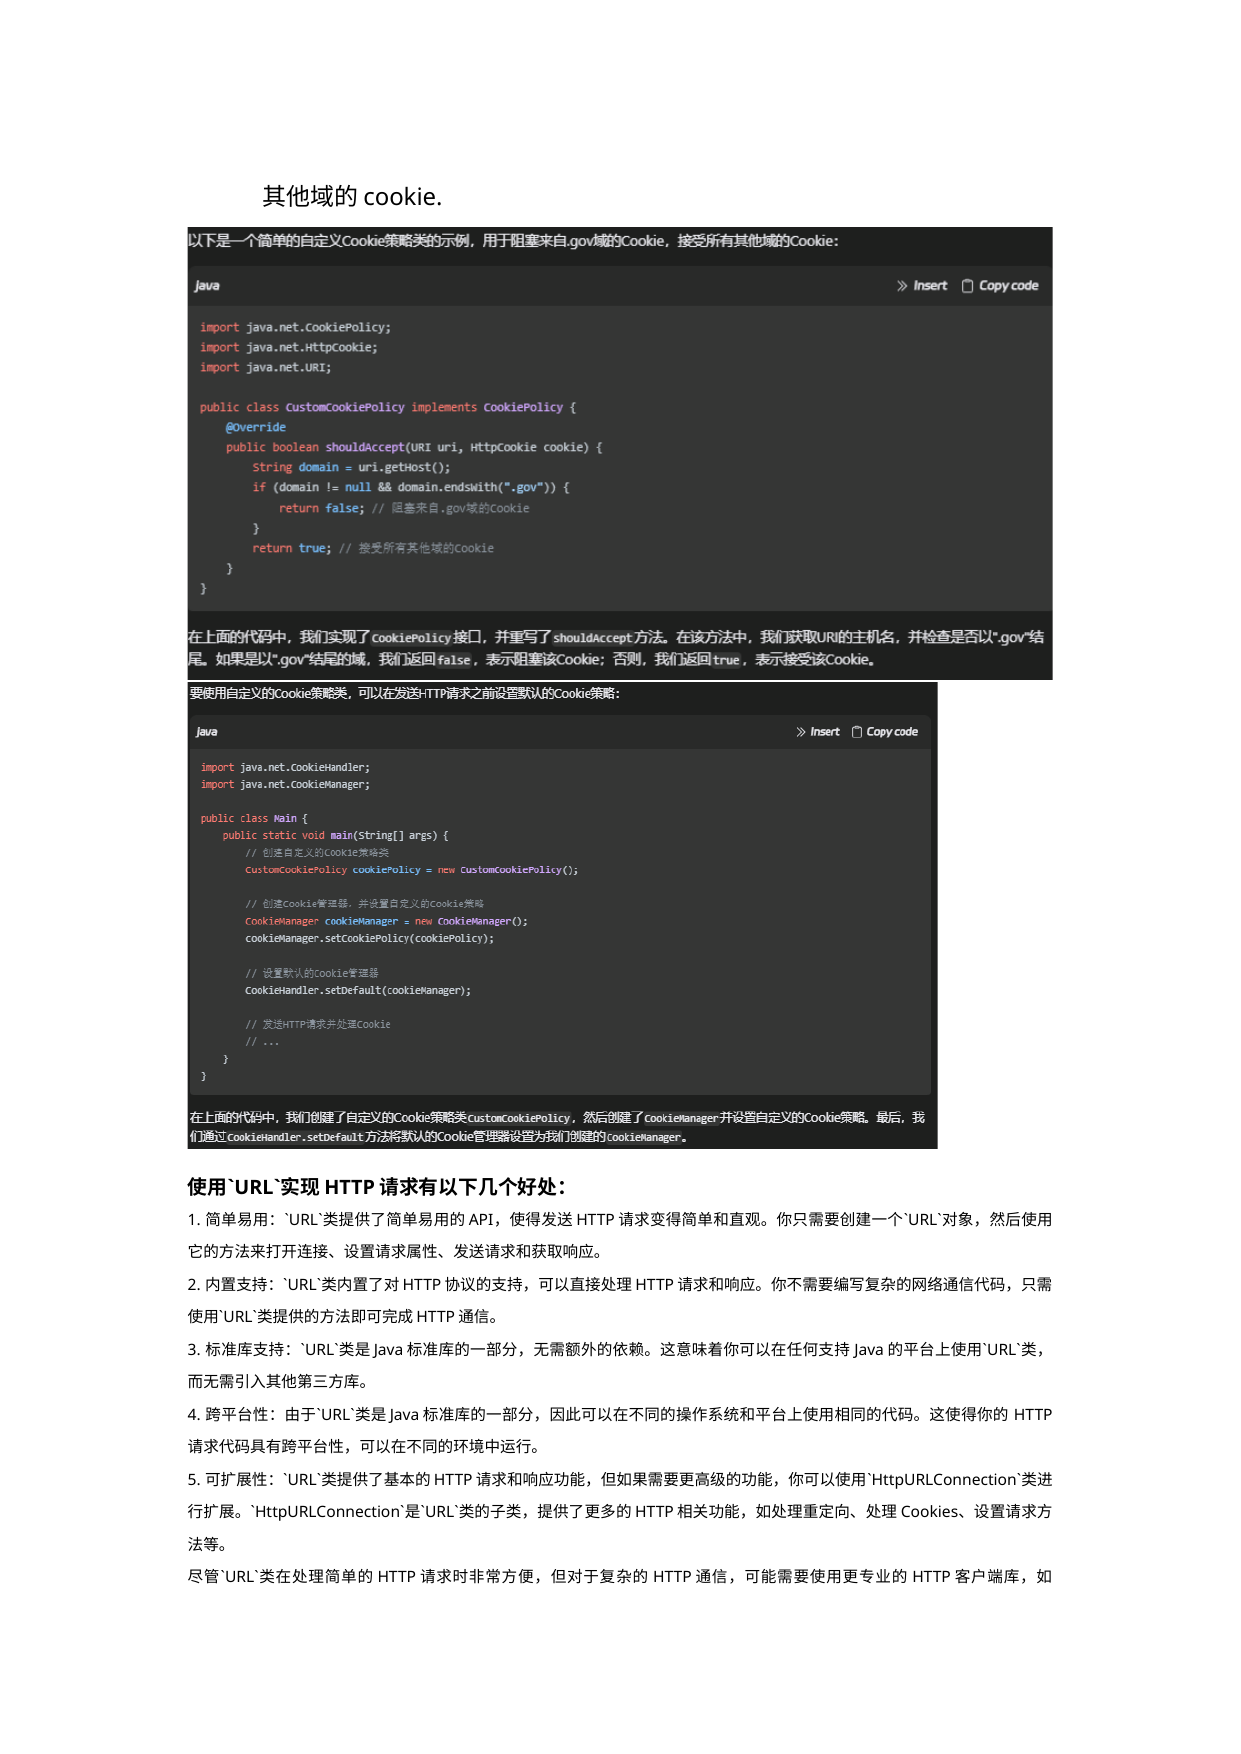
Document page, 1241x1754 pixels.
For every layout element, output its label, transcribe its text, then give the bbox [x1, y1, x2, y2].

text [187, 1559, 1053, 1592]
text 5. 可扩展性：`URL`类提供了基本的HTTP请求和响应功能，但如果需要更高级的功能，你可以使用`HttpURLConnection`类进行扩展。`HttpURLConnection`是`URL`类的子类，提供了更多的HTTP相关功能，如处理重定向、处理Cookies、设置请求方法等。 [187, 1462, 1053, 1559]
text 使用`URL`实现HTTP请求有以下几个好处： [187, 1169, 1053, 1202]
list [225, 162, 1053, 227]
text 2. 内置支持：`URL`类内置了对HTTP协议的支持，可以直接处理HTTP请求和响应。你不需要编写复杂的网络通信代码，只需使用`URL`类提供的方法即可完成HTTP通信。 [187, 1267, 1053, 1332]
picture [187, 227, 1053, 680]
text 4. 跨平台性：由于`URL`类是Java标准库的一部分，因此可以在不同的操作系统和平台上使用相同的代码。这使得你的HTTP请求代码具有跨平台性，可以在不同的环境中运行。 [187, 1397, 1053, 1462]
picture [187, 682, 938, 1149]
text 3. 标准库支持：`URL`类是Java标准库的一部分，无需额外的依赖。这意味着你可以在任何支持Java的平台上使用`URL`类，而无需引入其他第三方库。 [187, 1332, 1053, 1397]
text 1. 简单易用：`URL`类提供了简单易用的API，使得发送HTTP请求变得简单和直观。你只需要创建一个`URL`对象，然后使用它的方法来打开连接、设置请求属性、发送请求和获取响应。 [187, 1202, 1053, 1267]
